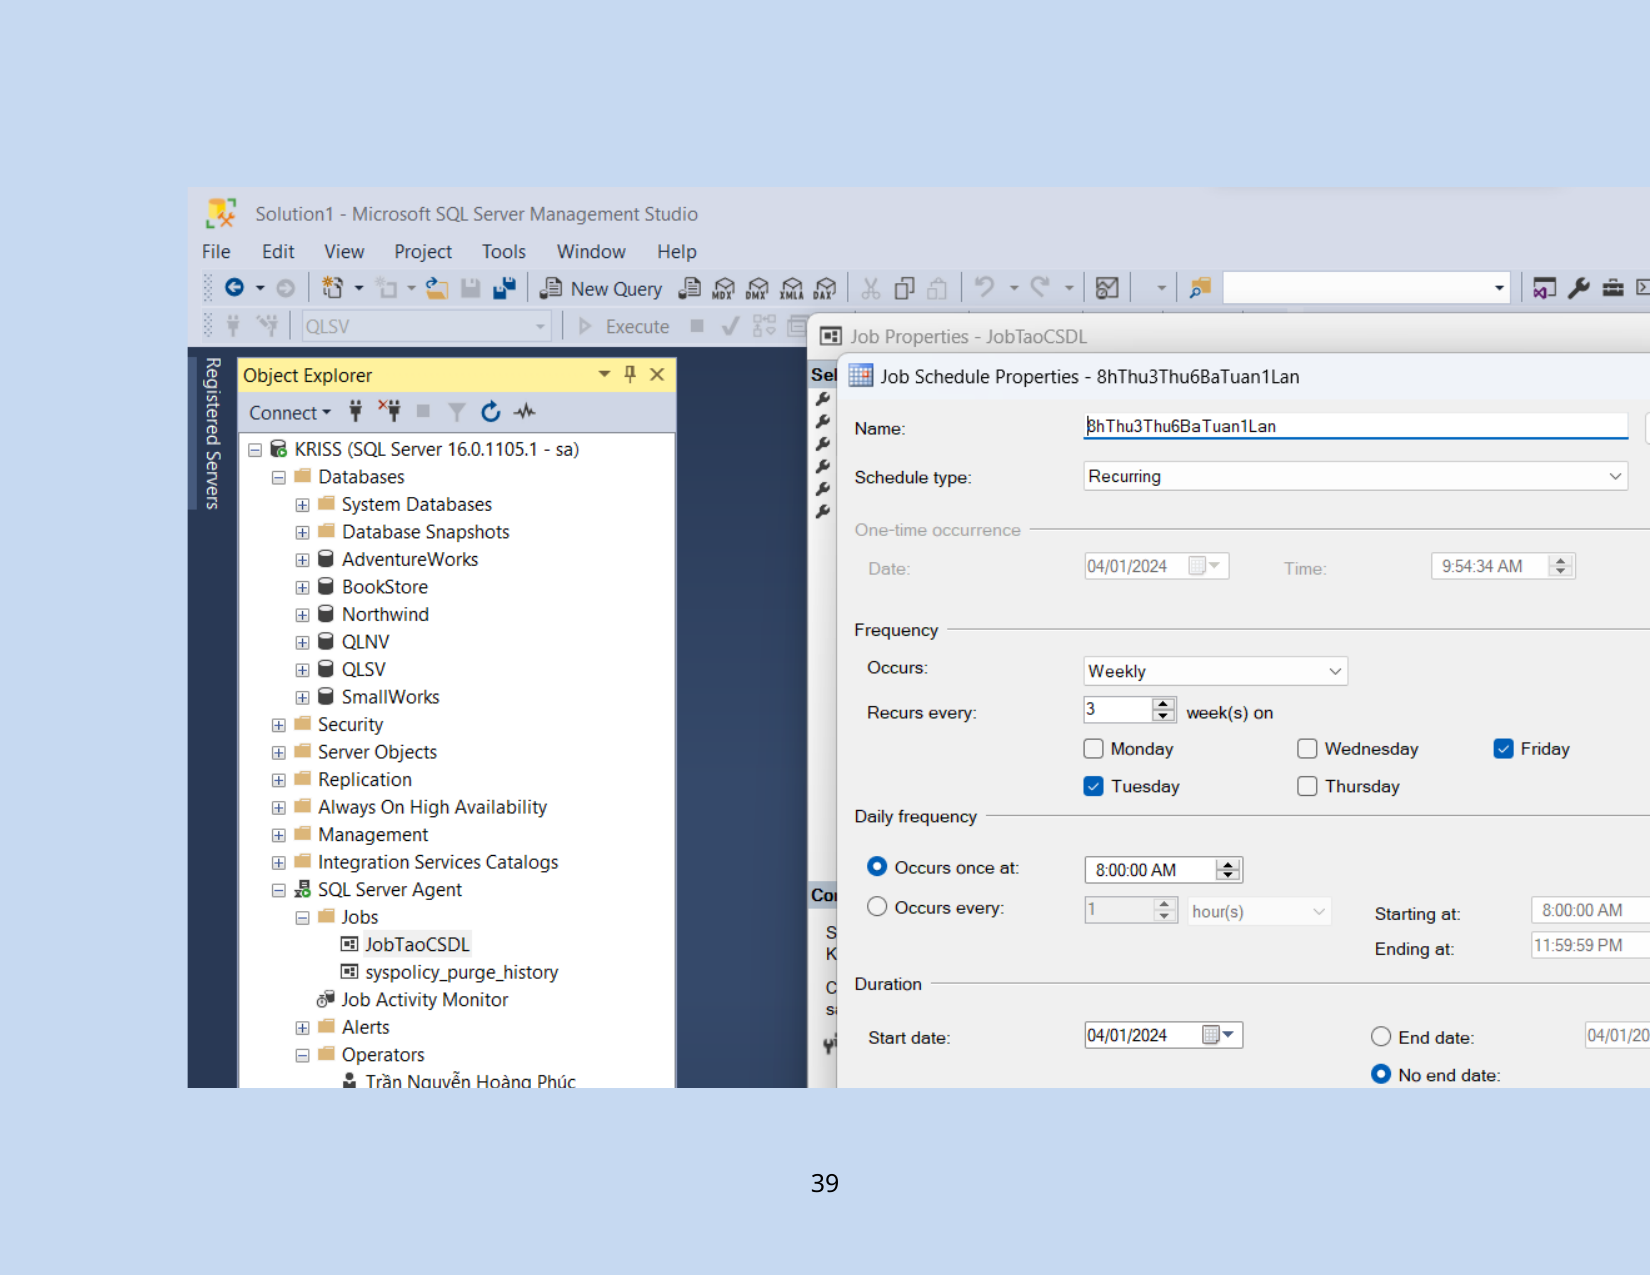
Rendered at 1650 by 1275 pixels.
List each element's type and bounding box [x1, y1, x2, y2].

picture [187, 187, 1650, 1088]
